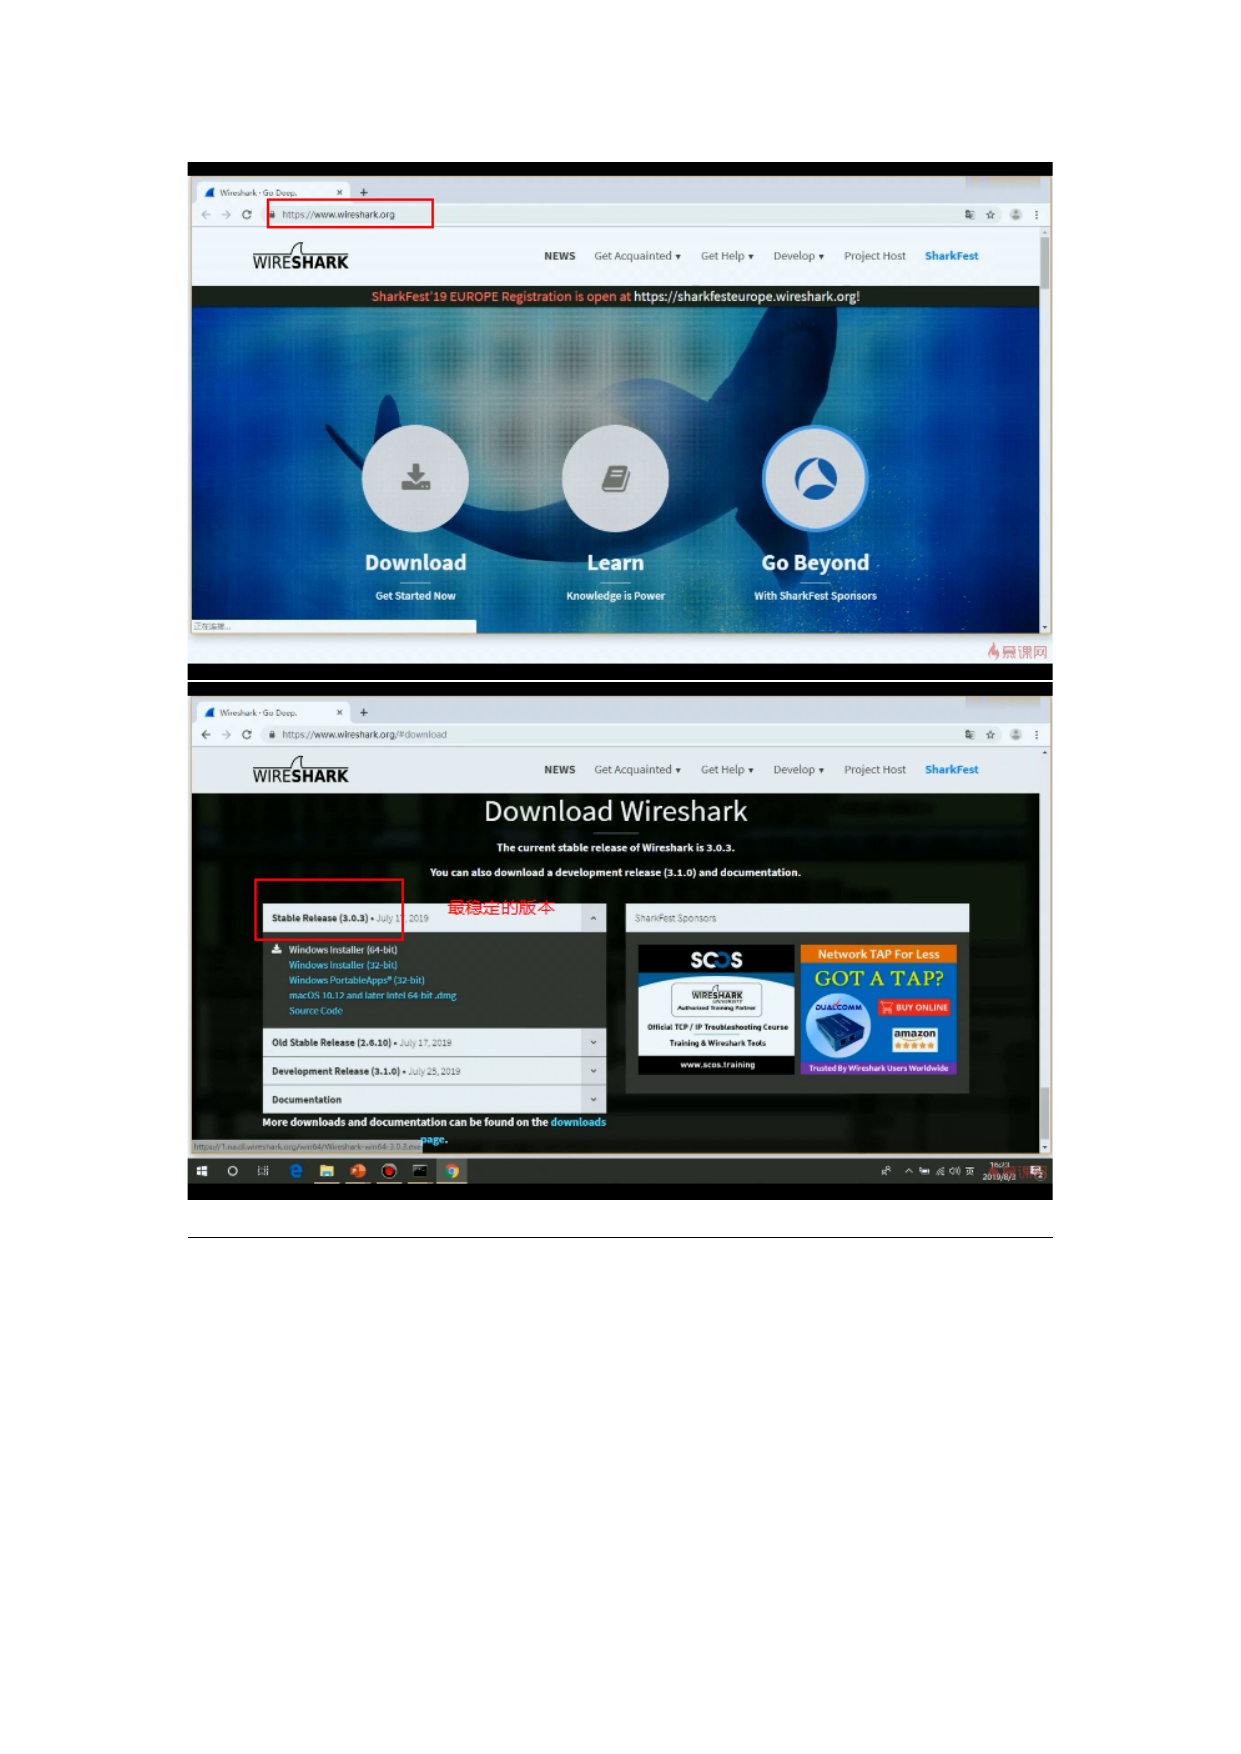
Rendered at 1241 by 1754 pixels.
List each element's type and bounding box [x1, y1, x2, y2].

picture [187, 162, 1053, 680]
picture [187, 682, 1053, 1200]
